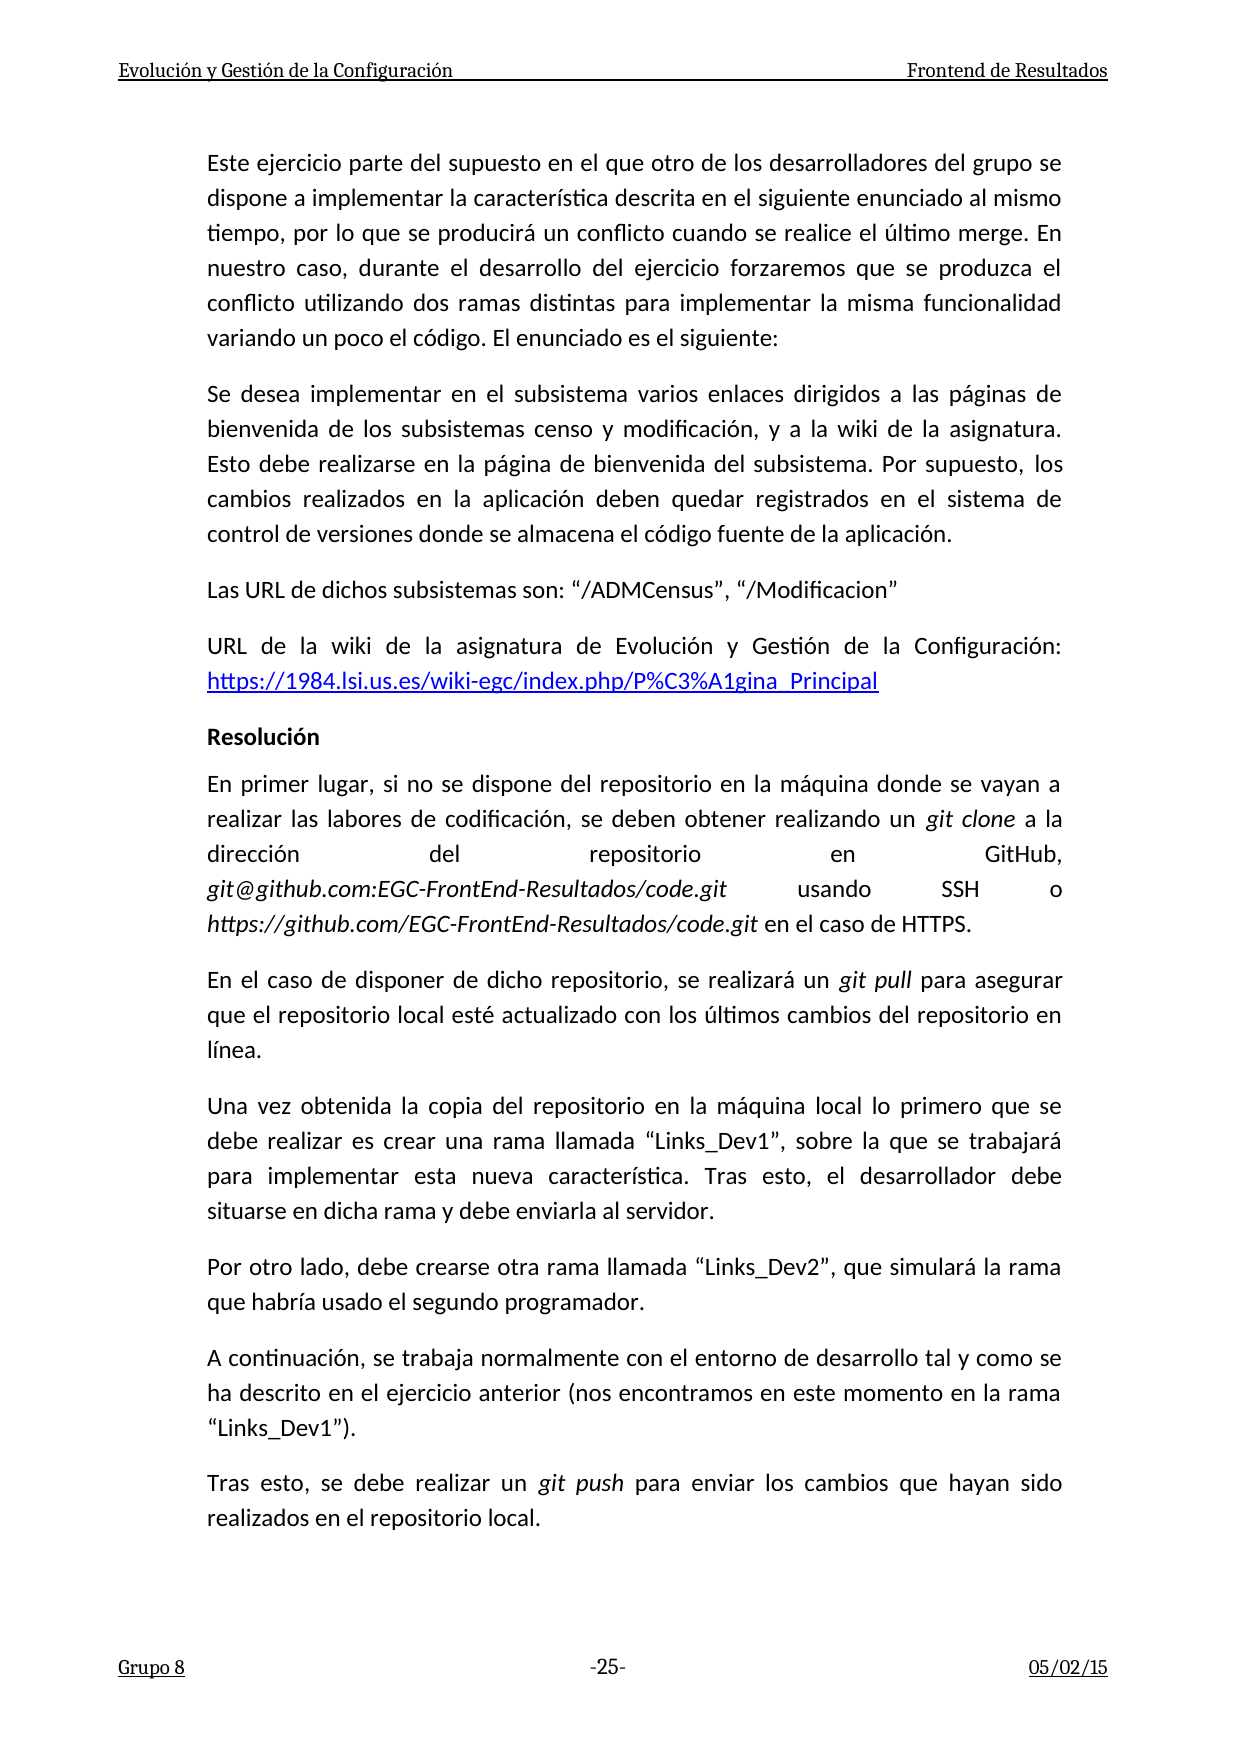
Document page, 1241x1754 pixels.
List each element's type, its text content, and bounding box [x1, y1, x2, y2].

text Resolución [207, 721, 1063, 751]
text Una vez obtenida la copia del repositorio en la máquina local lo primero que se debe realizar es crear una rama llamada “Links_Dev1”, sobre la que se trabajará para implementar esta nueva característica. Tras esto, el desarrollador debe situarse en dicha rama y debe enviarla al servidor. [207, 1090, 1063, 1226]
text Tras esto, se debe realizar un git push para enviar los cambios que hayan sido realizados en el repositorio local. [207, 1468, 1063, 1533]
text Se desea implementar en el subsistema varios enlaces dirigidos a las páginas de bienvenida de los subsistemas censo y modificación, y a la wiki de la asignatura. Esto debe realizarse en la página de bienvenida del subsistema. Por supuesto, los cambios realizados en la aplicación deben quedar registrados en el sistema de control de versiones donde se almacena el código fuente de la aplicación. [207, 378, 1063, 549]
text En primer lugar, si no se dispone del repositorio en la máquina donde se vayan a realizar las labores de codificación, se deben obtener realizando un git clone a la dirección del repositorio en GitHub, git@github.com:EGC-FrontEnd-Resultados/code.git usando SSH o https://github.com/EGC-FrontEnd-Resultados/code.git en el caso de HTTPS. [207, 768, 1063, 939]
text Por otro lado, debe crearse otra rama llamada “Links_Dev2”, que simulará la rama que habría usado el segundo programador. [207, 1251, 1063, 1316]
text URL de la wiki de la asignatura de Evolución y Gestión de la Configuración: https://1984.lsi.us.es/wiki-egc/index.php/P%C3%A1gina_Principal [207, 630, 1063, 696]
text En el caso de disponer de dicho repositorio, se realizará un git pull para asegurar que el repositorio local esté actualizado con los últimos cambios del repositorio en línea. [207, 964, 1063, 1065]
text Este ejercicio parte del supuesto en el que otro de los desarrolladores del grupo se dispone a implementar la característica descrita en el siguiente enunciado al mismo tiempo, por lo que se producirá un conflicto cuando se realice el último merge. En nuestro caso, durante el desarrollo del ejercicio forzaremos que se produzca el conflicto utilizando dos ramas distintas para implementar la misma funcionalidad variando un poco el código. El enunciado es el siguiente: [207, 148, 1063, 353]
text Las URL de dichos subsistemas son: “/ADMCensus”, “/Modificacion” [207, 574, 1063, 605]
text A continuación, se trabaja normalmente con el entorno de desarrollo tal y como se ha descrito en el ejercicio anterior (nos encontramos en este momento en la rama “Links_Dev1”). [207, 1342, 1063, 1442]
